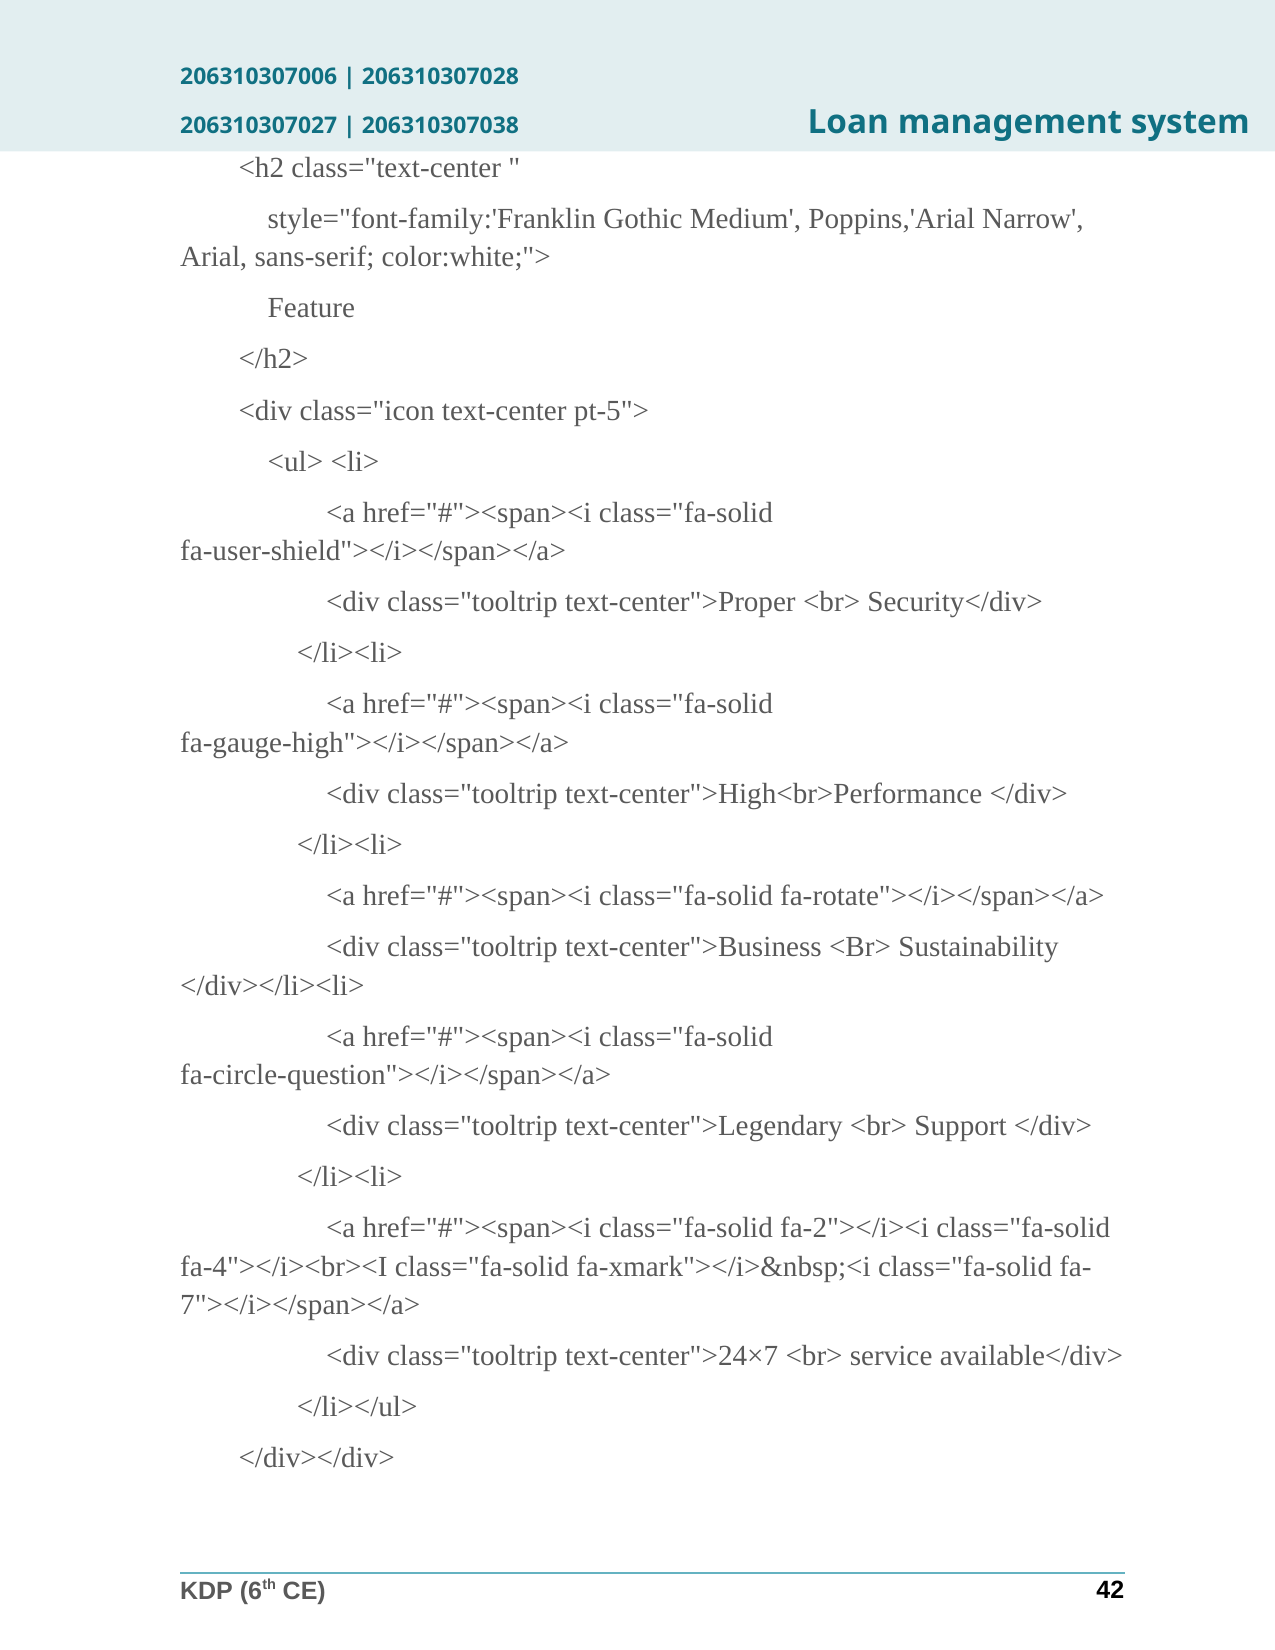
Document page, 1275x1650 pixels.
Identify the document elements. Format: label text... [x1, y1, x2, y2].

text </li><li> [180, 635, 1125, 669]
text style="font-family:'Franklin Gothic Medium', Poppins,'Arial Narrow', Arial, sans-serif; color:white;"> [180, 201, 1125, 273]
text <a href="#"><span><i class="fa-solid fa-rotate"></i></span></a> [180, 878, 1125, 912]
text <a href="#"><span><i class="fa-solid fa-gauge-high"></i></span></a> [180, 686, 1125, 758]
text <div class="tooltrip text-center">High<br>Performance </div> [180, 776, 1125, 809]
text <div class="tooltrip text-center">Legendary <br> Support </div> [180, 1108, 1125, 1142]
text <a href="#"><span><i class="fa-solid fa-circle-question"></i></span></a> [180, 1019, 1125, 1091]
text Feature [180, 291, 1125, 324]
text </li><li> [180, 1159, 1125, 1193]
text <div class="tooltrip text-center">Proper <br> Security</div> [180, 584, 1125, 618]
text </div></div> [180, 1441, 1125, 1474]
text </h2> [180, 342, 1125, 375]
text <h2 class="text-center " [180, 150, 1125, 183]
text <div class="tooltrip text-center">24×7 <br> service available</div> [180, 1338, 1125, 1372]
text </li><li> [180, 827, 1125, 861]
text <ul> <li> [180, 444, 1125, 477]
text </li></ul> [180, 1389, 1125, 1423]
text <a href="#"><span><i class="fa-solid fa-user-shield"></i></span></a> [180, 495, 1125, 567]
text <div class="icon text-center pt-5"> [180, 393, 1125, 426]
text <div class="tooltrip text-center">Business <Br> Sustainability </div></li><li> [180, 929, 1125, 1001]
text <a href="#"><span><i class="fa-solid fa-2"></i><i class="fa-solid fa-4"></i><br><I class="fa-solid fa-xmark"></i>&nbsp;<i class="fa-solid fa-7"></i></span></a> [180, 1210, 1125, 1321]
